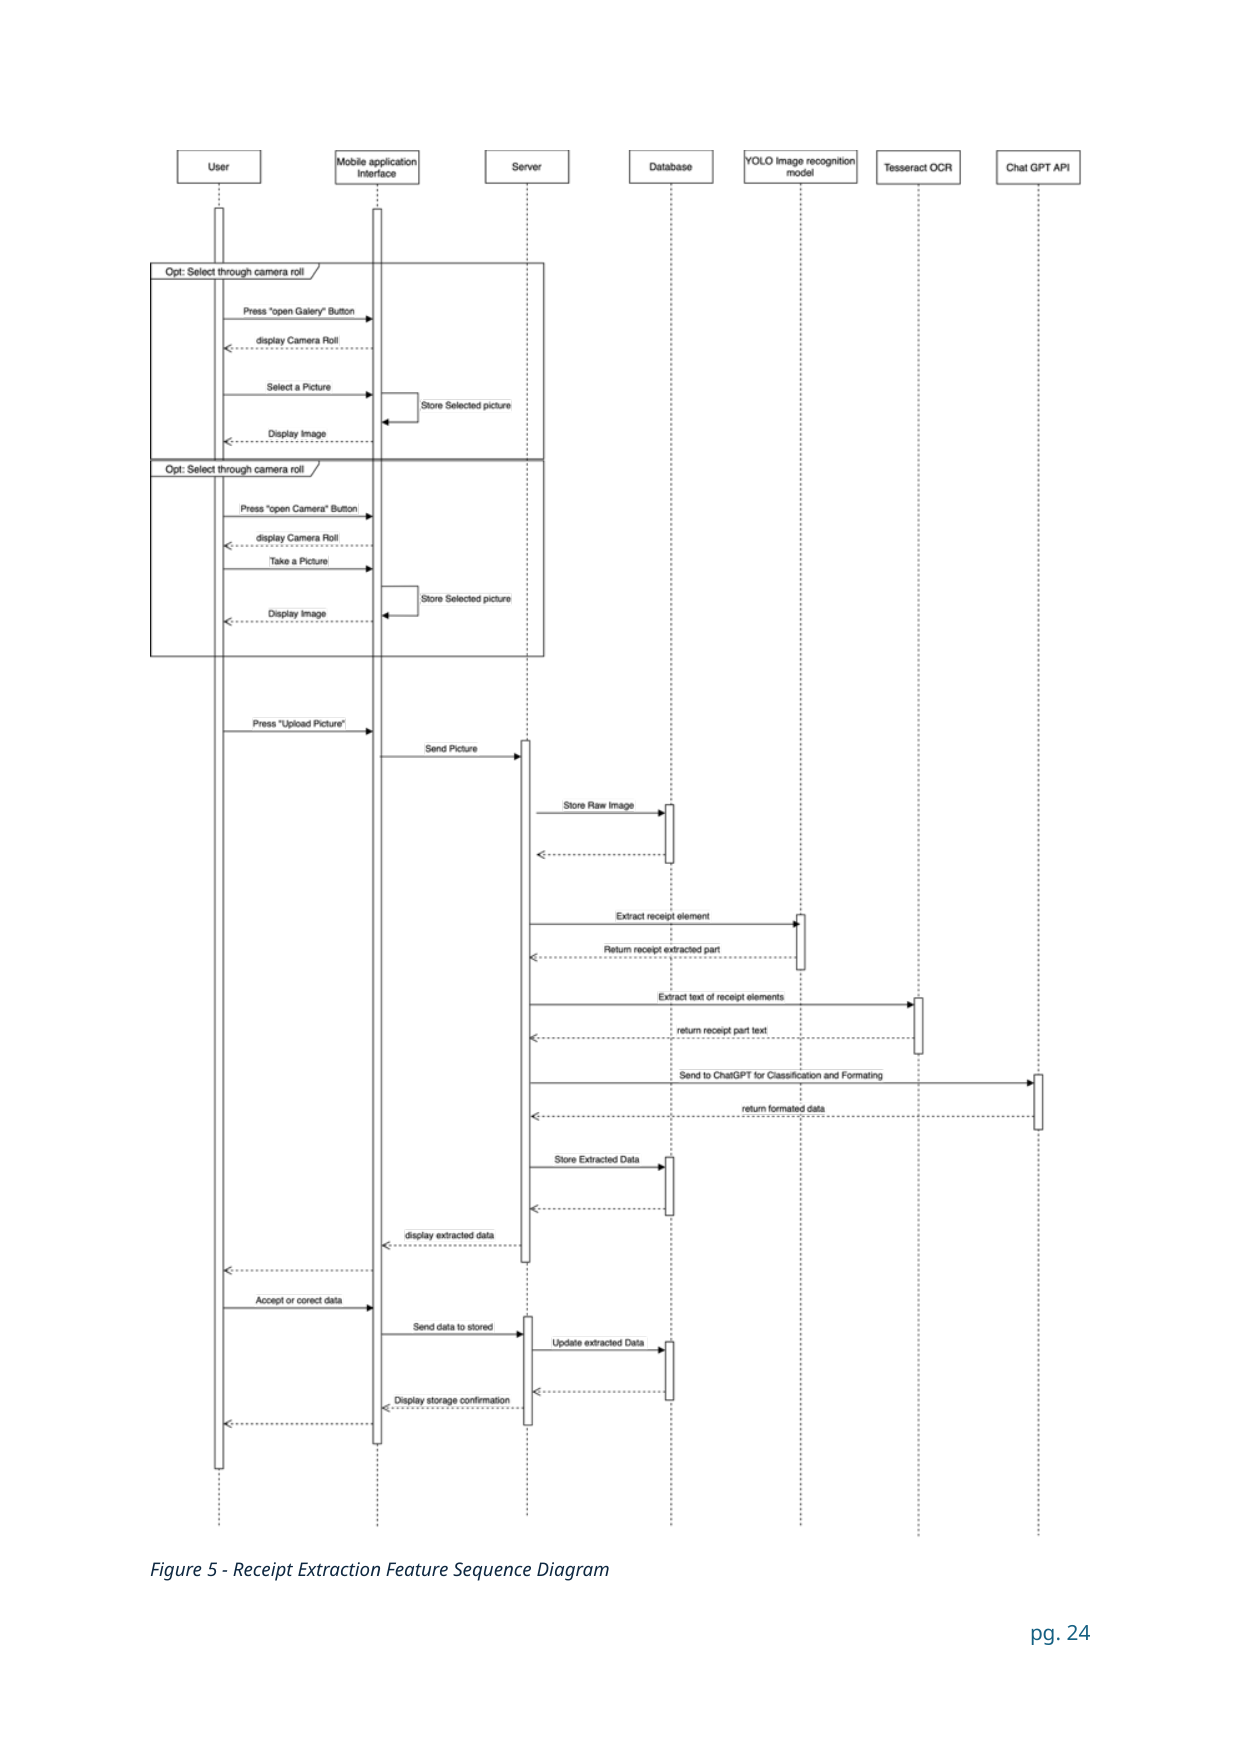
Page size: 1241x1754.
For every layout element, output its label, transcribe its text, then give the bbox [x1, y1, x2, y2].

picture [150, 150, 1082, 1539]
text Figure 5 - Receipt Extraction Feature Sequence Diagram [150, 1556, 1090, 1582]
